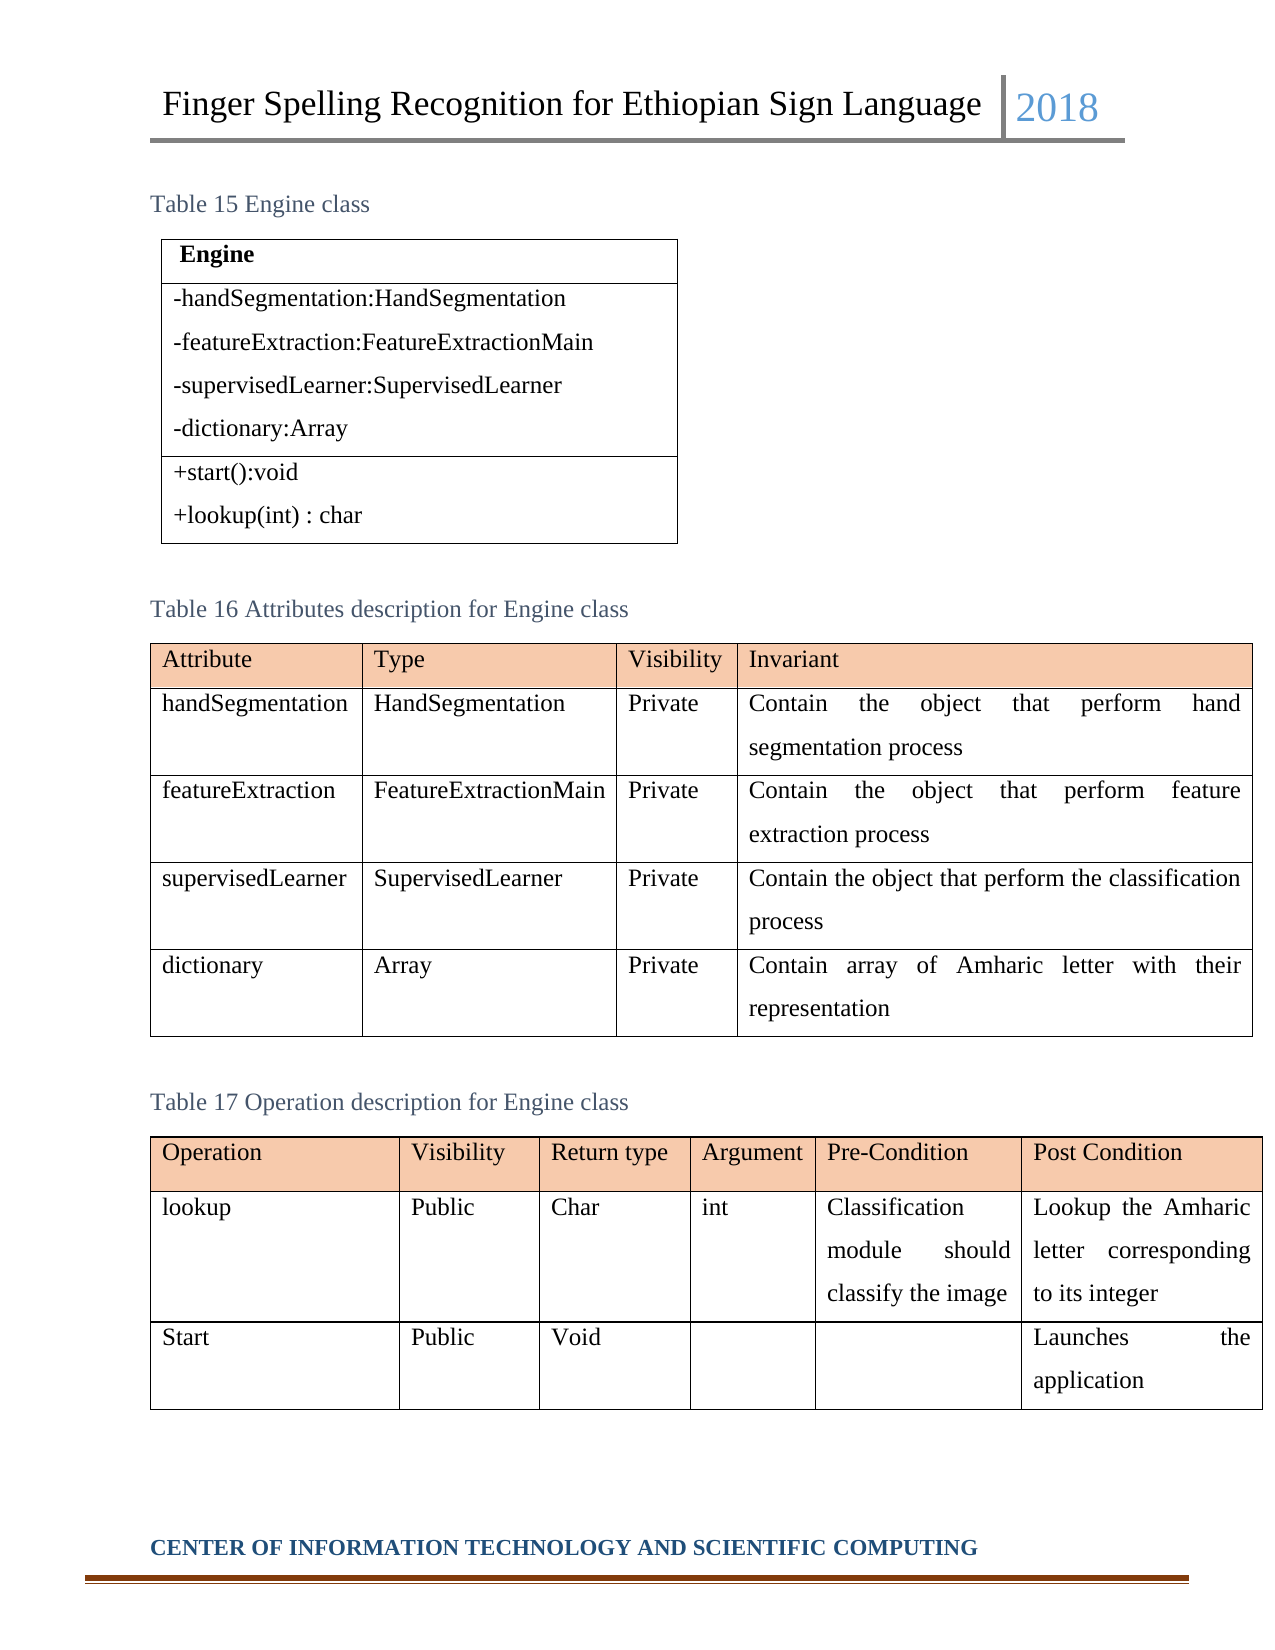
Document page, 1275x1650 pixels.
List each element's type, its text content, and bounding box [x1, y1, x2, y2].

table_header Visibility [400, 1138, 539, 1191]
table_header Pre-Condition [816, 1138, 1021, 1191]
table_cell Array [363, 950, 616, 1036]
table_cell FeatureExtractionMain [363, 776, 616, 862]
table_cell Contain the object that perform hand segmentation process [738, 689, 1252, 774]
table_header Invariant [738, 644, 1252, 687]
table_header Engine [162, 240, 677, 282]
table_cell Void [540, 1323, 690, 1409]
table_cell Private [617, 776, 737, 862]
table_cell Public [400, 1323, 539, 1409]
table_cell Lookup the Amharic letter corresponding to its integer [1022, 1192, 1262, 1321]
table_cell Classification module should classify the image [816, 1192, 1021, 1321]
text Table 15 Engine class [150, 189, 1125, 218]
table_cell Private [617, 950, 737, 1036]
table_header Type [363, 644, 616, 687]
table_header Operation [151, 1138, 399, 1191]
table_cell Private [617, 689, 737, 774]
table_header Attribute [151, 644, 362, 687]
table_cell SupervisedLearner [363, 863, 616, 949]
text Table 17 Operation description for Engine class [150, 1087, 1125, 1116]
table_cell lookup [151, 1192, 399, 1321]
table_cell [691, 1323, 815, 1409]
table_header Argument [691, 1138, 815, 1191]
table_cell Launches the application [1022, 1323, 1262, 1409]
table_cell featureExtraction [151, 776, 362, 862]
table_cell dictionary [151, 950, 362, 1036]
table_cell Contain array of Amharic letter with their representation [738, 950, 1252, 1036]
table_cell Char [540, 1192, 690, 1321]
table_cell -handSegmentation:HandSegmentation -featureExtraction:FeatureExtractionMain -supervisedLearner:SupervisedLearner -dictionary:Array [162, 284, 677, 456]
table_cell Public [400, 1192, 539, 1321]
table_cell +start():void +lookup(int) : char [162, 457, 677, 543]
table_cell supervisedLearner [151, 863, 362, 949]
table_cell handSegmentation [151, 689, 362, 774]
table_cell Start [151, 1323, 399, 1409]
table_cell [816, 1323, 1021, 1409]
table_cell Private [617, 863, 737, 949]
table_header Post Condition [1022, 1138, 1262, 1191]
text Table 16 Attributes description for Engine class [150, 594, 1125, 622]
table_cell int [691, 1192, 815, 1321]
table_cell HandSegmentation [363, 689, 616, 774]
table_cell Contain the object that perform feature extraction process [738, 776, 1252, 862]
table_header Return type [540, 1138, 690, 1191]
table_header Visibility [617, 644, 737, 687]
table_cell Contain the object that perform the classification process [738, 863, 1252, 949]
